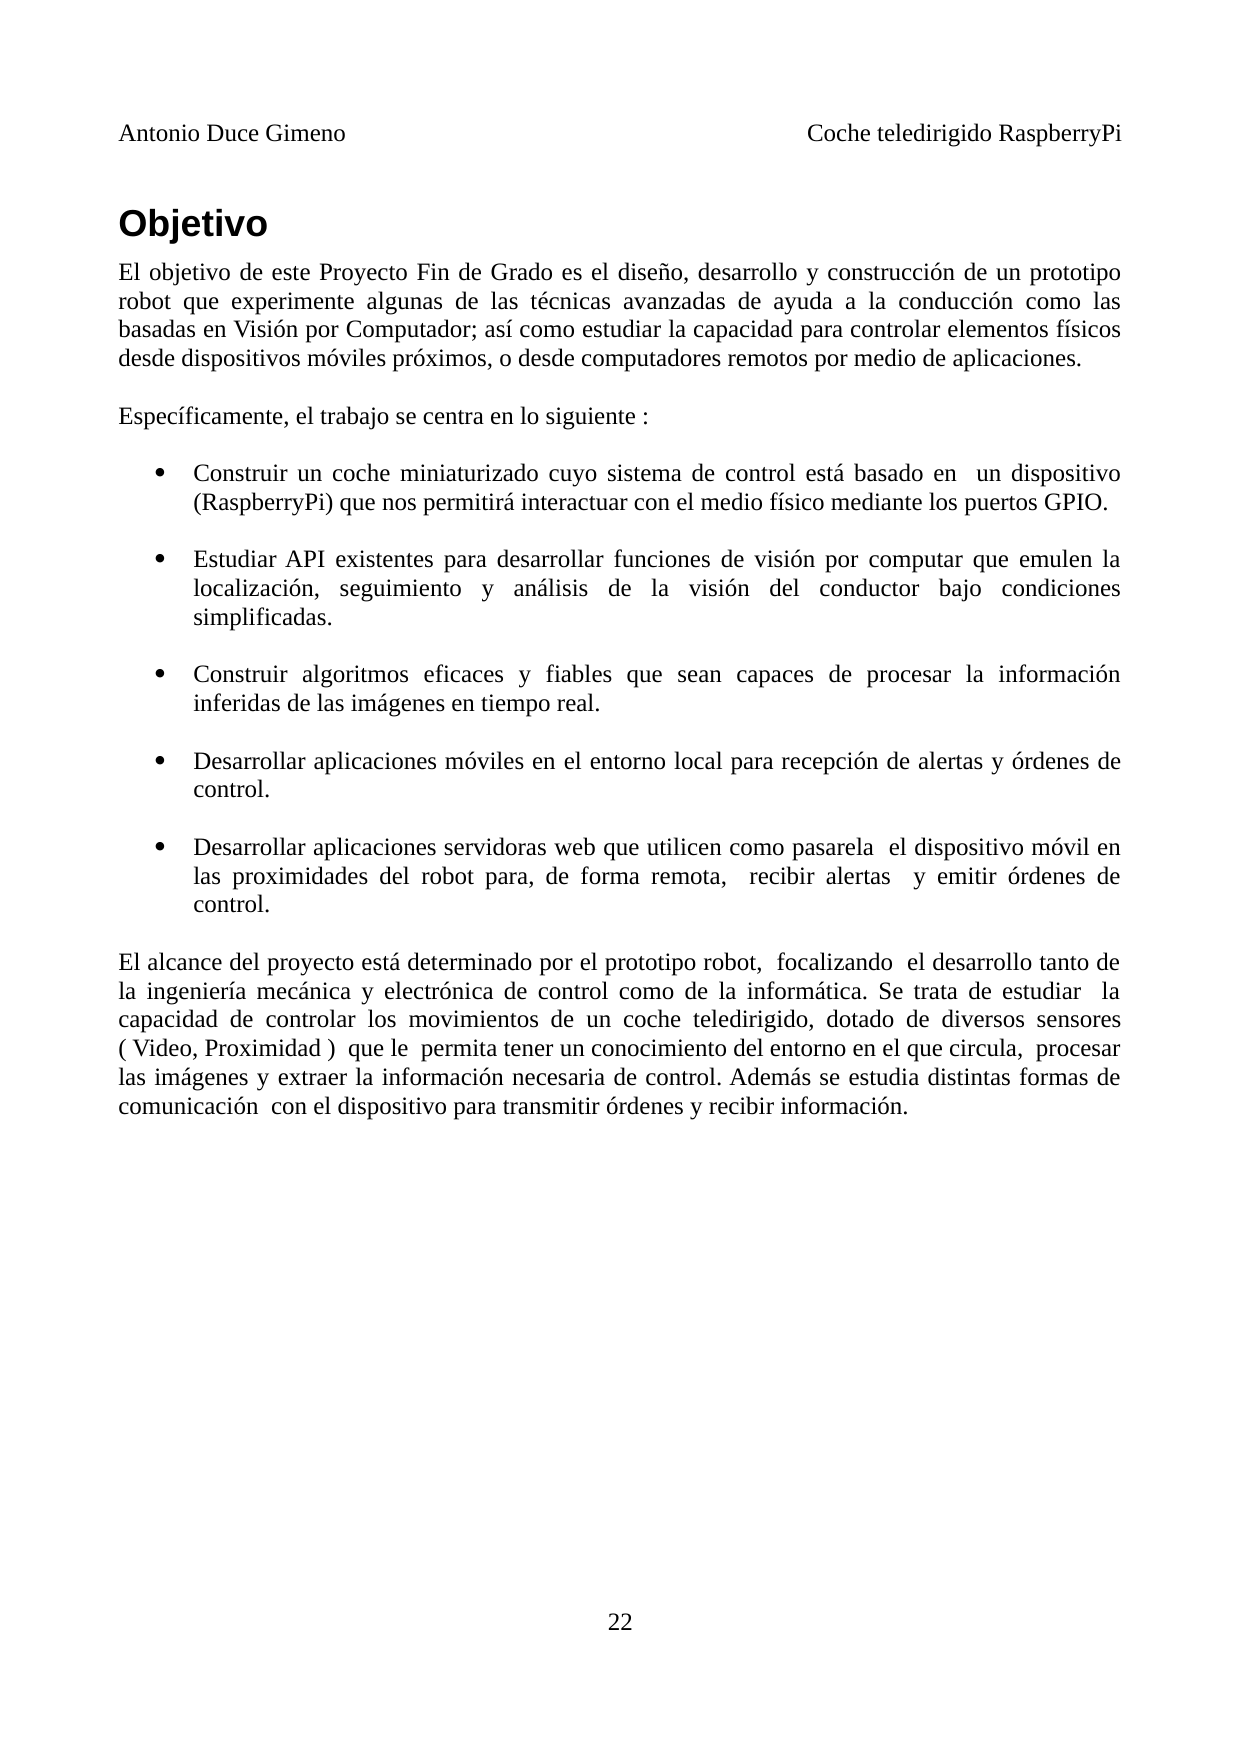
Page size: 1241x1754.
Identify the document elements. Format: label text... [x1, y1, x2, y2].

list Desarrollar aplicaciones móviles en el entorno local para recepción de alertas y órdenes de control. [156, 746, 1122, 803]
list Estudiar API existentes para desarrollar funciones de visión por computar que emulen la localización, seguimiento y análisis de la visión del conductor bajo condiciones simplificadas. [156, 544, 1122, 631]
subtitle Objetivo [118, 201, 1122, 244]
list Construir algoritmos eficaces y fiables que sean capaces de procesar la información inferidas de las imágenes en tiempo real. [156, 659, 1122, 717]
text Específicamente, el trabajo se centra en lo siguiente : [118, 401, 1122, 429]
list Construir un coche miniaturizado cuyo sistema de control está basado en un dispositivo (RaspberryPi) que nos permitirá interactuar con el medio físico mediante los puertos GPIO. [156, 458, 1122, 516]
text El alcance del proyecto está determinado por el prototipo robot, focalizando el desarrollo tanto de la ingeniería mecánica y electrónica de control como de la informática. Se trata de estudiar la capacidad de controlar los movimientos de un coche teledirigido, dotado de diversos sensores ( Video, Proximidad ) que le permita tener un conocimiento del entorno en el que circula, procesar las imágenes y extraer la información necesaria de control. Además se estudia distintas formas de comunicación con el dispositivo para transmitir órdenes y recibir información. [118, 947, 1122, 1119]
text El objetivo de este Proyecto Fin de Grado es el diseño, desarrollo y construcción de un prototipo robot que experimente algunas de las técnicas avanzadas de ayuda a la conducción como las basadas en Visión por Computador; así como estudiar la capacidad para controlar elementos físicos desde dispositivos móviles próximos, o desde computadores remotos por medio de aplicaciones. [118, 257, 1122, 372]
list Desarrollar aplicaciones servidoras web que utilicen como pasarela el dispositivo móvil en las proximidades del robot para, de forma remota, recibir alertas y emitir órdenes de control. [156, 832, 1122, 918]
